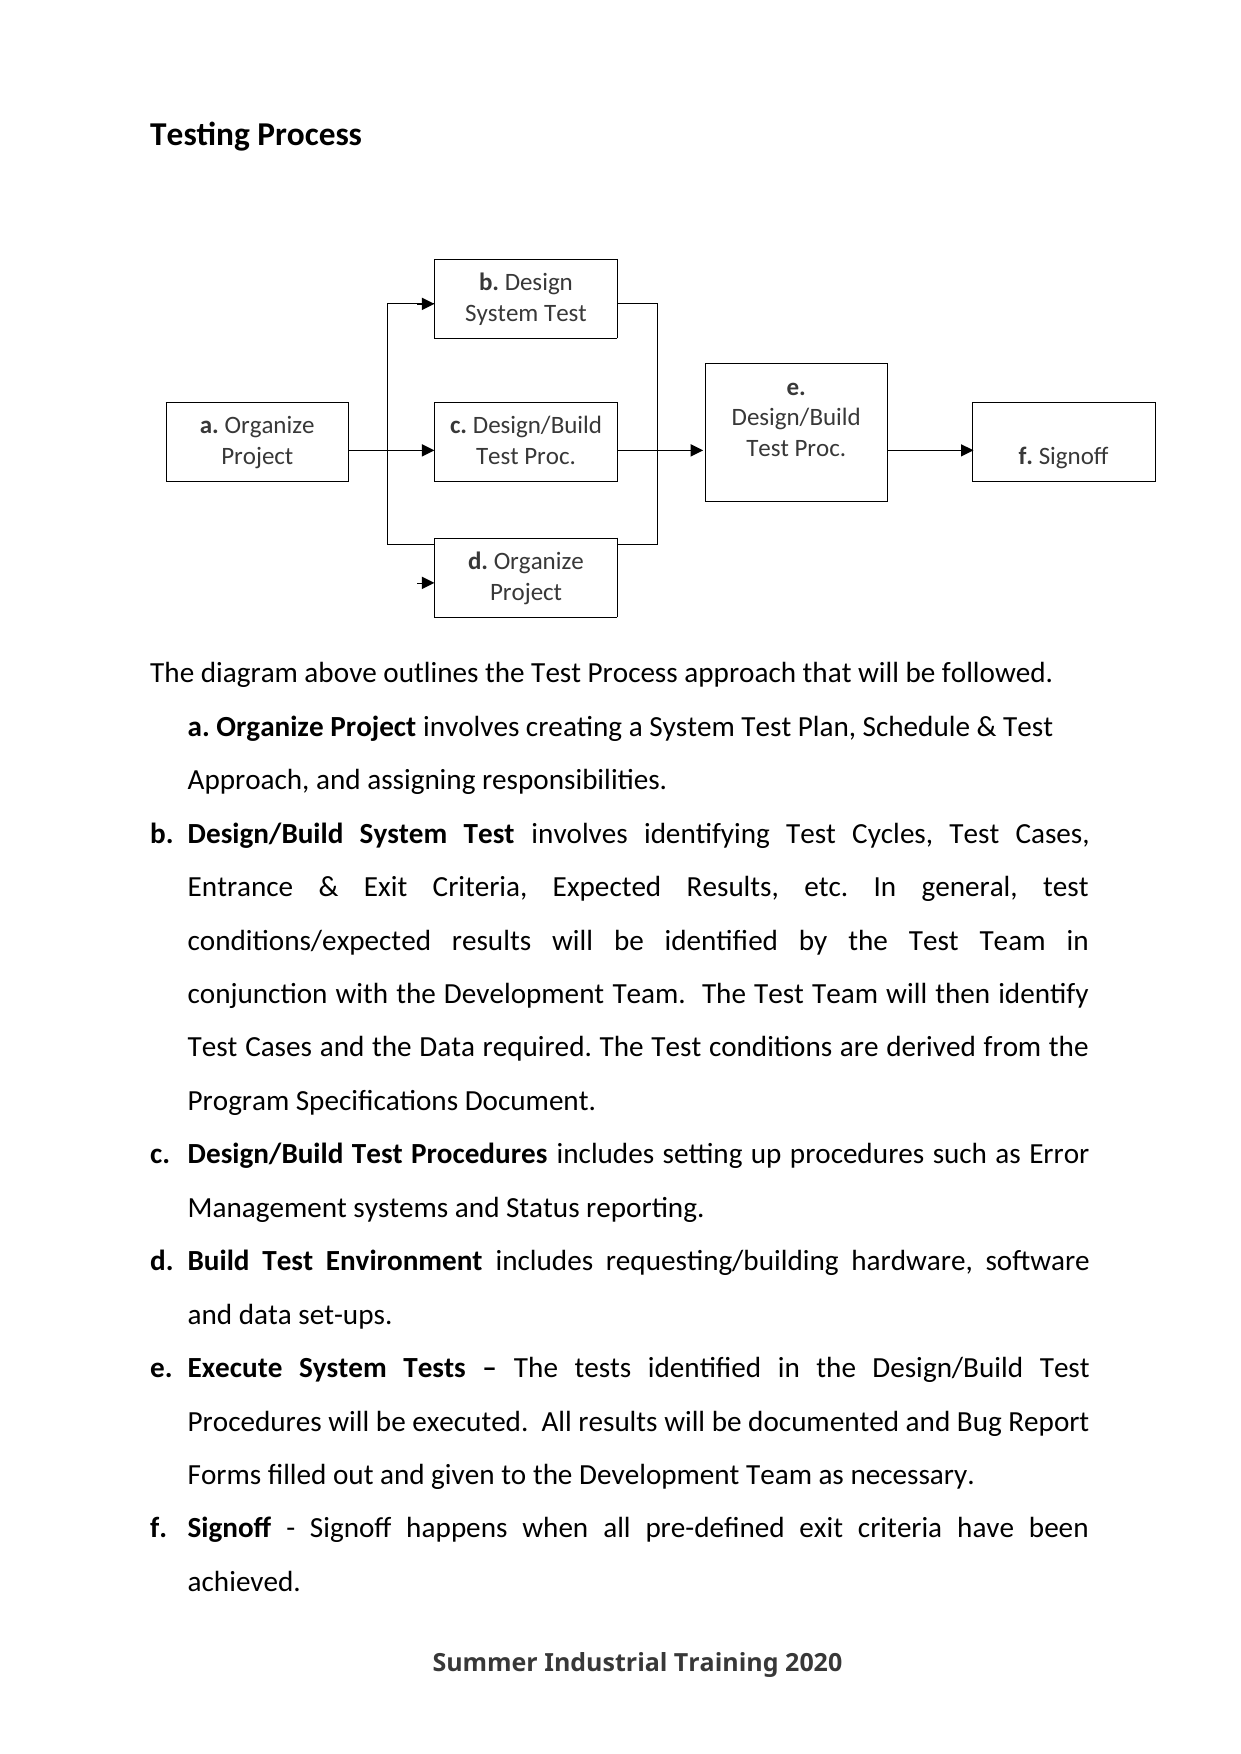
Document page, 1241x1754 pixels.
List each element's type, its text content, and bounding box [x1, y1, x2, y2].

text b. Design/Build System Test involves identifying Test Cycles, Test Cases, Entrance & Exit Criteria, Expected Results, etc. In general, test conditions/expected results will be identified by the Test Team in conjunction with the Development Team. The Test Team will then identify Test Cases and the Data required. The Test conditions are derived from the Program Specifications Document. [150, 815, 1090, 1118]
text c. Design/Build Test Procedures includes setting up procedures such as Error Management systems and Status reporting. [150, 1135, 1090, 1224]
subtitle Testing Process [150, 112, 1090, 153]
text d. Build Test Environment includes requesting/building hardware, software and data set-ups. [150, 1242, 1090, 1331]
text e. Execute System Tests – The tests identified in the Design/Build Test Procedures will be executed. All results will be documented and Bug Report Forms filled out and given to the Development Team as necessary. [150, 1349, 1090, 1492]
text f. Signoff - Signoff happens when all pre-defined exit criteria have been achieved. [150, 1509, 1090, 1598]
text The diagram above outlines the Test Process approach that will be followed. [150, 654, 1090, 690]
list a. Organize Project involves creating a System Test Plan, Schedule & Test Approach, and assigning responsibilities. [187, 708, 1090, 797]
